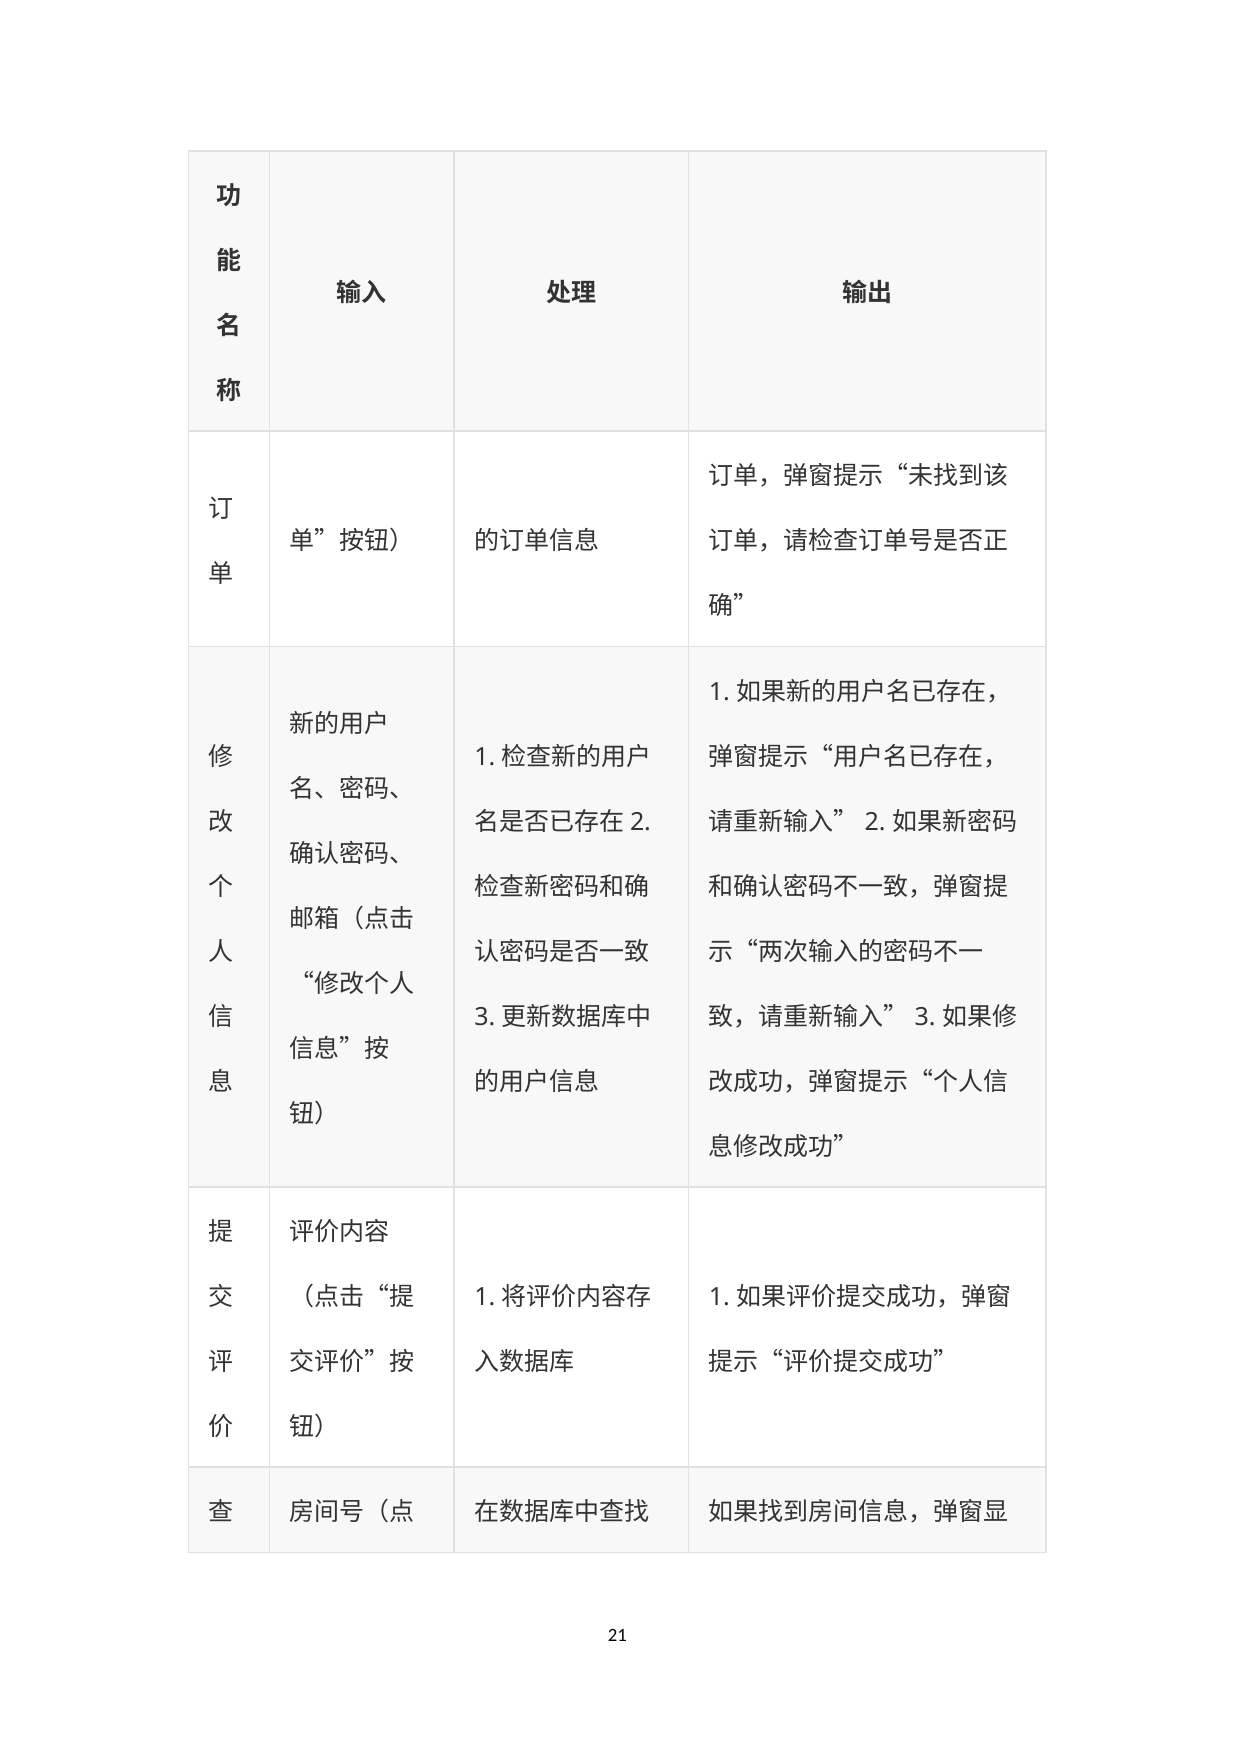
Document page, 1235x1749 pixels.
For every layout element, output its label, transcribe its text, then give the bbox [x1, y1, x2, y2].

table_cell 1. 检查新的用户名是否已存在 2. 检查新密码和确认密码是否一致 3. 更新数据库中的用户信息 [455, 647, 688, 1186]
table_cell 在数据库中查找与房间号对应的房间信息 [455, 1468, 688, 1552]
table_header 输入 [270, 152, 453, 430]
table_header 输出 [689, 152, 1045, 430]
table_header 功能名称 [189, 152, 269, 430]
table_cell 1. 将评价内容存入数据库 [455, 1188, 688, 1466]
table_cell 评价内容（点击“提交评价”按钮） [270, 1188, 453, 1466]
table_header 处理 [455, 152, 688, 430]
table_cell 查询订单 [189, 432, 269, 646]
table_cell 1. 如果评价提交成功，弹窗提示“评价提交成功” [689, 1188, 1045, 1466]
table_cell 1. 如果新的用户名已存在，弹窗提示“用户名已存在，请重新输入” 2. 如果新密码和确认密码不一致，弹窗提示“两次输入的密码不一致，请重新输入” 3. 如果修改成功，弹窗提示“个人信息修改成功” [689, 647, 1045, 1186]
table_cell 查看房间信息 [189, 1468, 269, 1552]
table_cell 新的用户名、密码、确认密码、邮箱（点击“修改个人信息”按钮） [270, 647, 453, 1186]
table_cell 1. 在数据库中查找与订单号对应的订单信息 [455, 432, 688, 646]
table_cell 房间号（点击“查看房间信息”按钮） [270, 1468, 453, 1552]
table_cell 修改个人信息 [189, 647, 269, 1186]
table_cell 订单号（点击“查询订单”按钮） [270, 432, 453, 646]
table_cell 提交评价 [189, 1188, 269, 1466]
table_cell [689, 1468, 1045, 1552]
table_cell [689, 432, 1045, 646]
